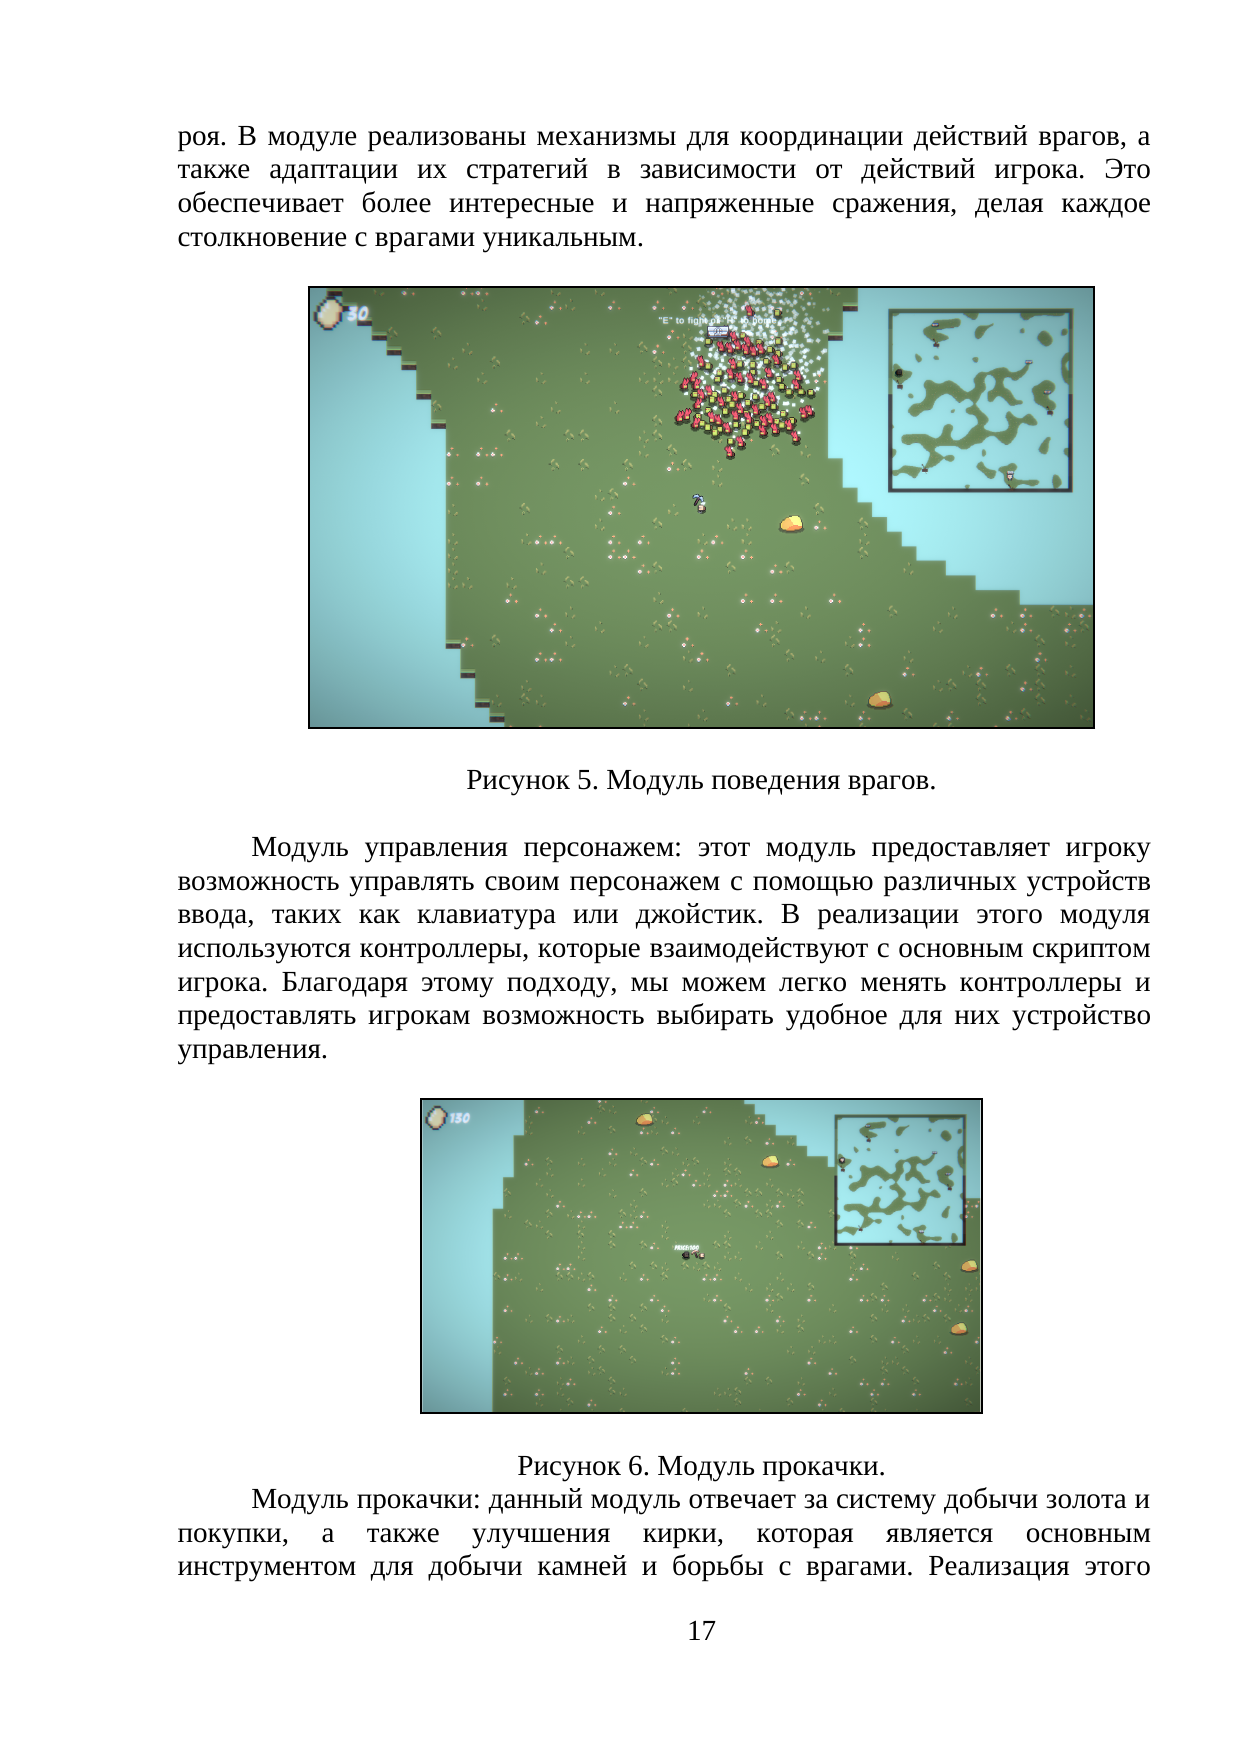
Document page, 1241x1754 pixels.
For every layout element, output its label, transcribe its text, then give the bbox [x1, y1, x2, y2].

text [177, 1481, 1152, 1582]
picture [422, 1100, 981, 1412]
picture [310, 288, 1093, 727]
text Рисунок 5. Модуль поведения врагов. [177, 762, 1152, 796]
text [177, 118, 1152, 252]
text Рисунок 6. Модуль прокачки. [177, 1448, 1152, 1481]
text Модуль управления персонажем: этот модуль предоставляет игроку возможность управлять своим персонажем с помощью различных устройств ввода, таких как клавиатура или джойстик. В реализации этого модуля используются контроллеры, которые взаимодействуют с основным скриптом игрока. Благодаря этому подходу, мы можем легко менять контроллеры и предоставлять игрокам возможность выбирать удобное для них устройство управления. [177, 829, 1152, 1064]
